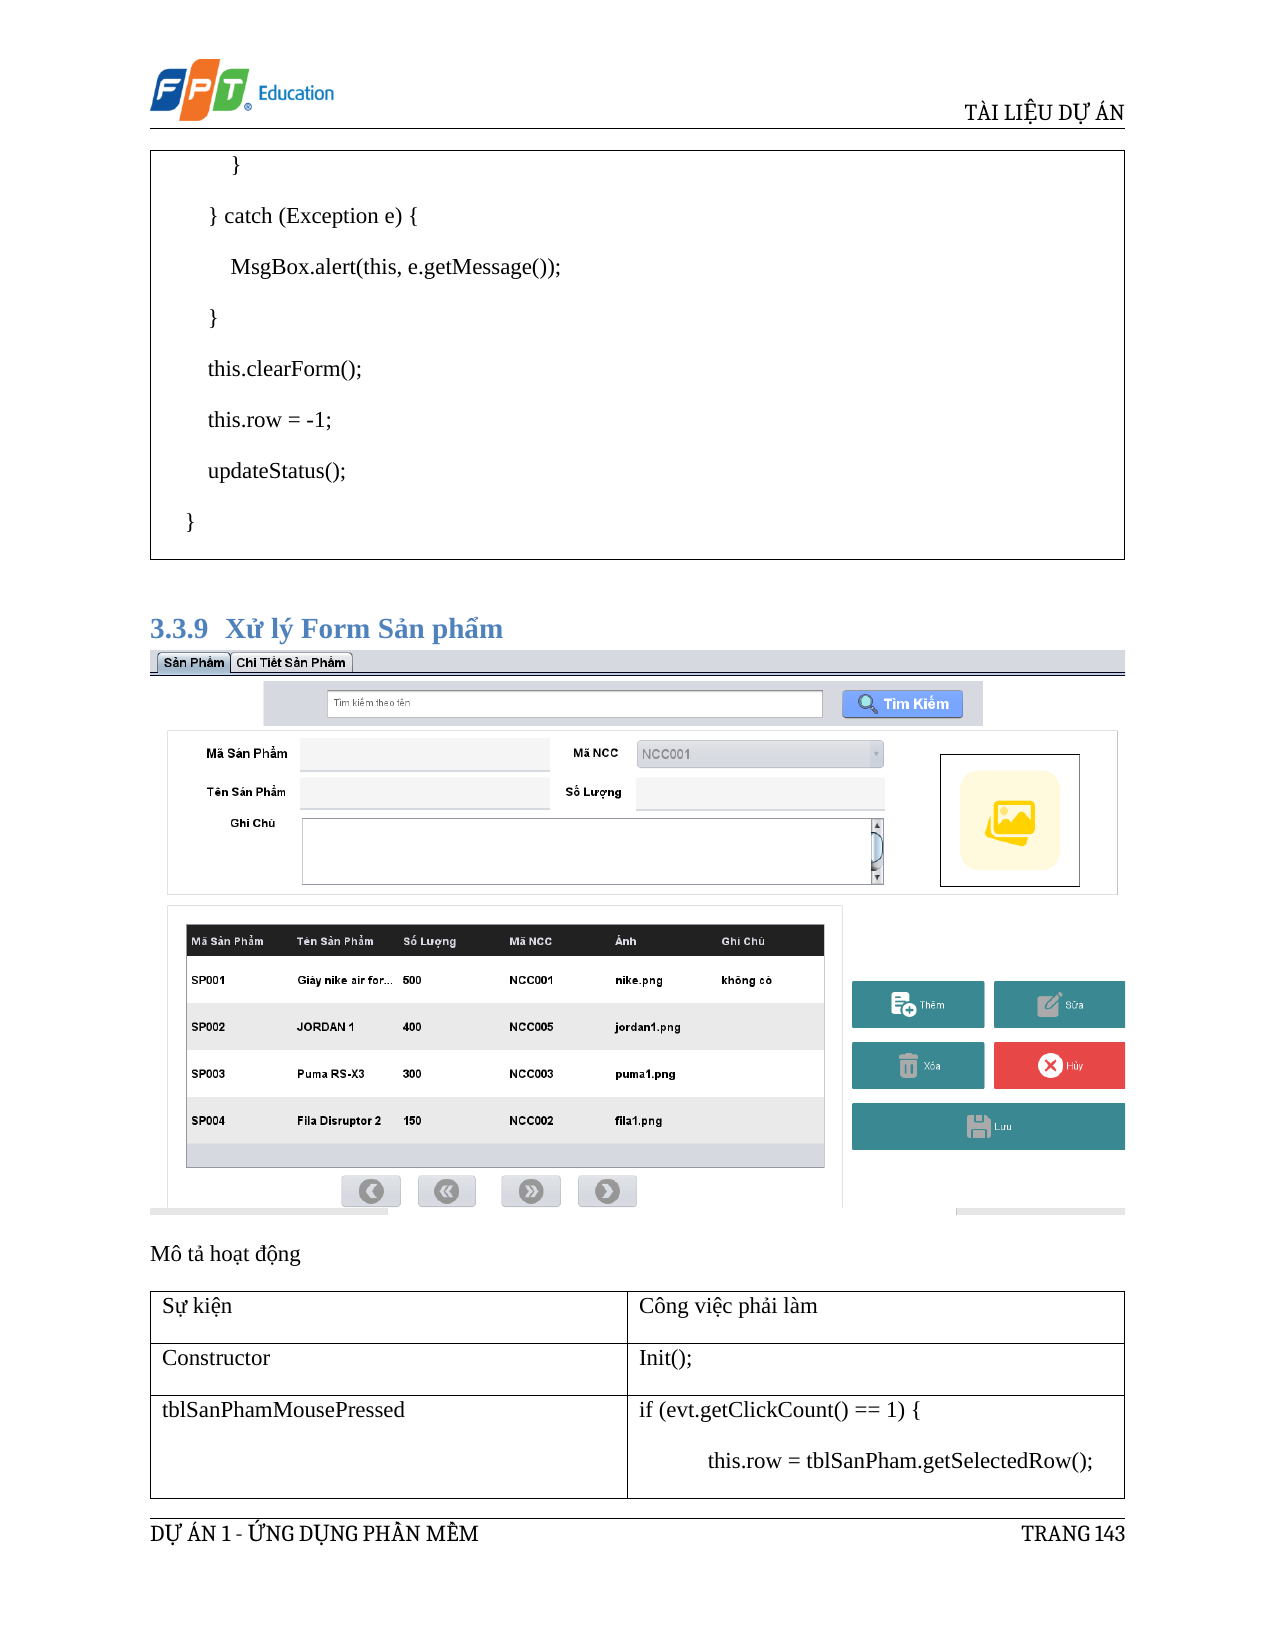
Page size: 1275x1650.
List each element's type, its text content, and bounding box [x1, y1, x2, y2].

table_header Sự kiện [151, 1292, 627, 1343]
table_cell Constructor [151, 1344, 627, 1395]
picture [150, 650, 1125, 1215]
picture [150, 59, 336, 121]
table_header Công việc phải làm [628, 1292, 1124, 1343]
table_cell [628, 1396, 1124, 1498]
subtitle Xử lý Form Sản phẩm [150, 611, 1125, 645]
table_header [151, 151, 1124, 559]
table_cell Init(); [628, 1344, 1124, 1395]
text Mô tả hoạt động [150, 1240, 1125, 1266]
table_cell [151, 1396, 627, 1498]
